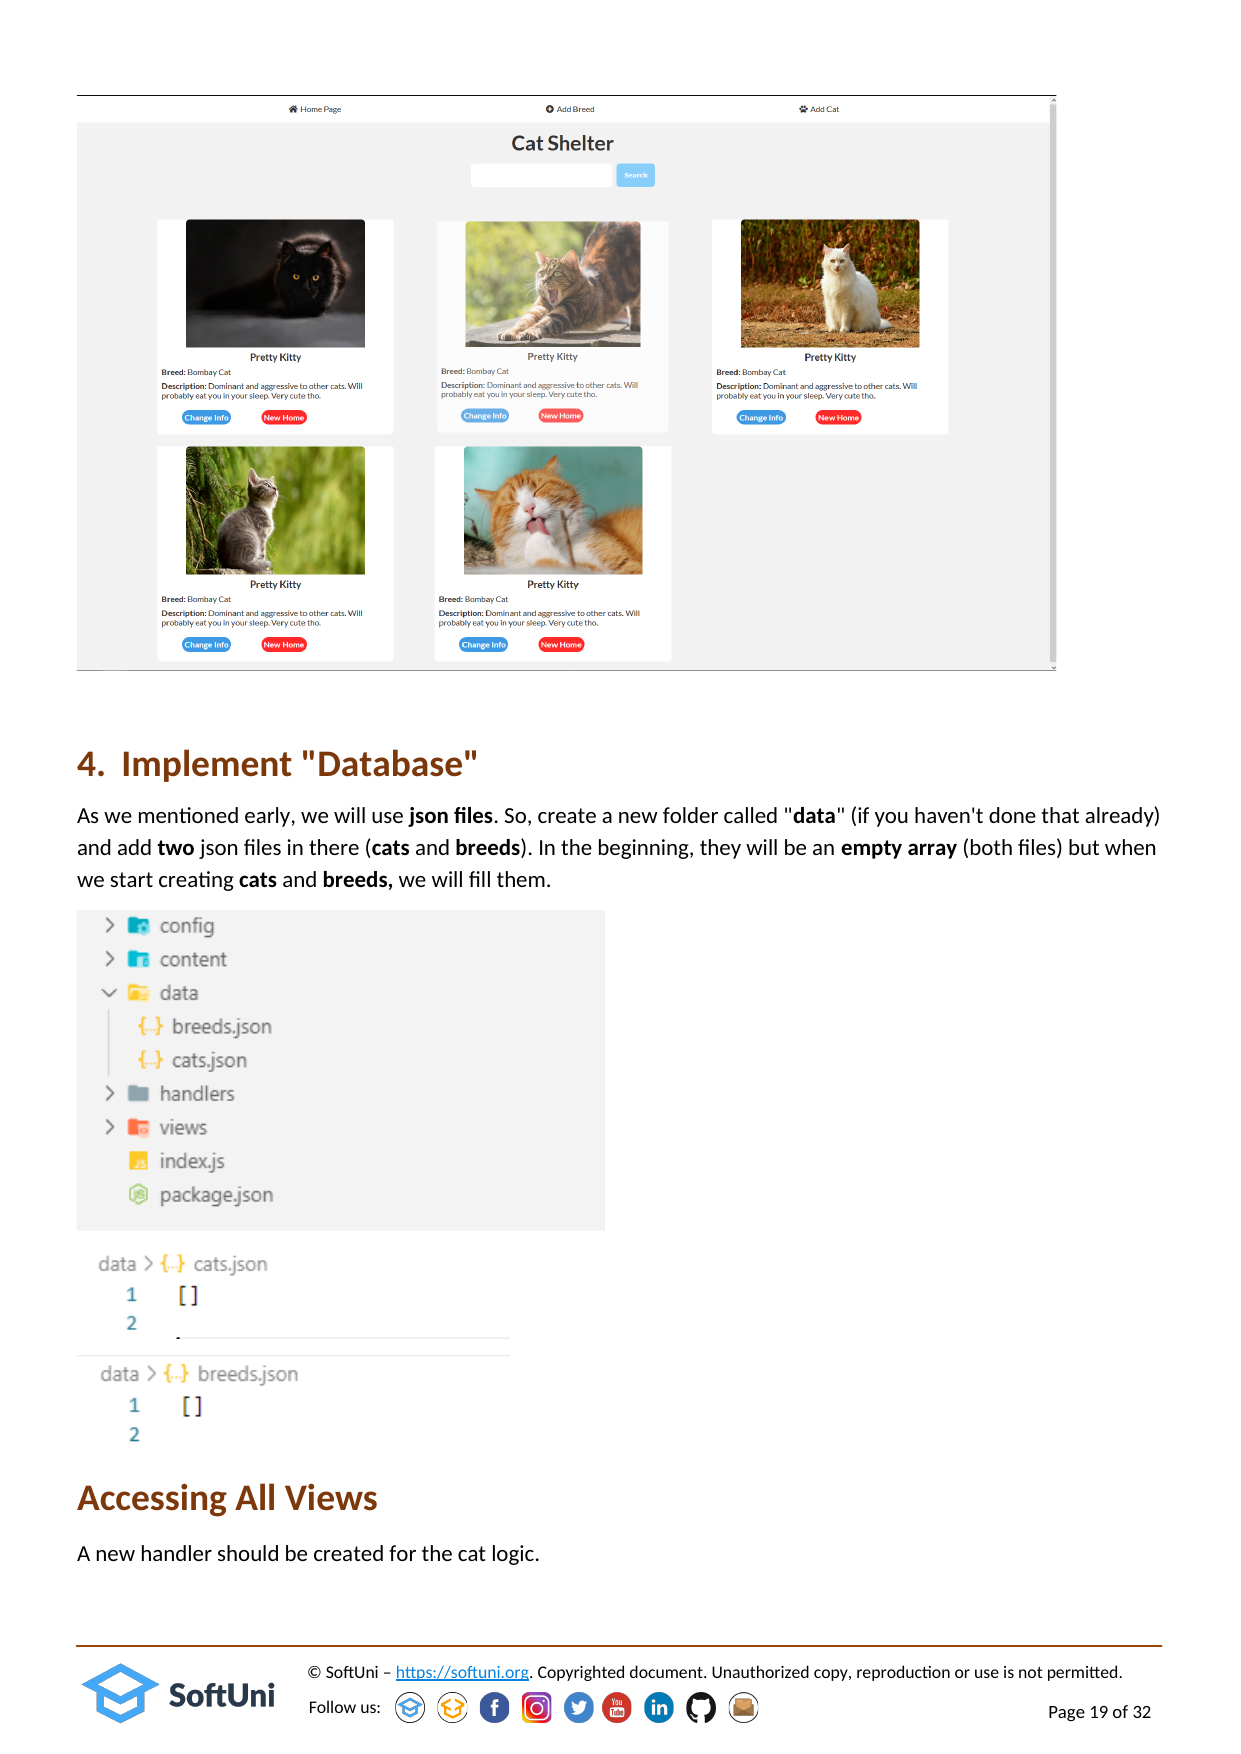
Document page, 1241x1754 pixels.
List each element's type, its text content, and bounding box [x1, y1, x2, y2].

picture [665, 1692, 674, 1701]
picture [76, 95, 1057, 671]
picture [602, 1692, 632, 1723]
picture [76, 1355, 510, 1457]
picture [75, 1658, 281, 1729]
picture [658, 1705, 667, 1714]
picture [395, 1692, 425, 1723]
picture [76, 910, 605, 1231]
picture [479, 1692, 510, 1723]
picture [564, 1692, 594, 1723]
picture [665, 1714, 674, 1723]
text Accessing All Views [77, 1474, 1163, 1519]
text A new handler should be created for the cat logic. [77, 1539, 1163, 1567]
picture [644, 1714, 653, 1723]
subtitle Implement "Database" [77, 740, 1163, 786]
picture [76, 1247, 510, 1339]
picture [728, 1692, 759, 1723]
picture [522, 1692, 552, 1723]
picture [437, 1692, 468, 1723]
picture [686, 1692, 716, 1723]
picture [644, 1692, 653, 1701]
text As we mentioned early, we will use json files. So, create a new folder called "data" (if you haven't done that already) and add two json files in there (cats and breeds). In the beginning, they will be an empty array (both files) but when we start creating cats and breeds, we will fill them. [77, 801, 1163, 893]
